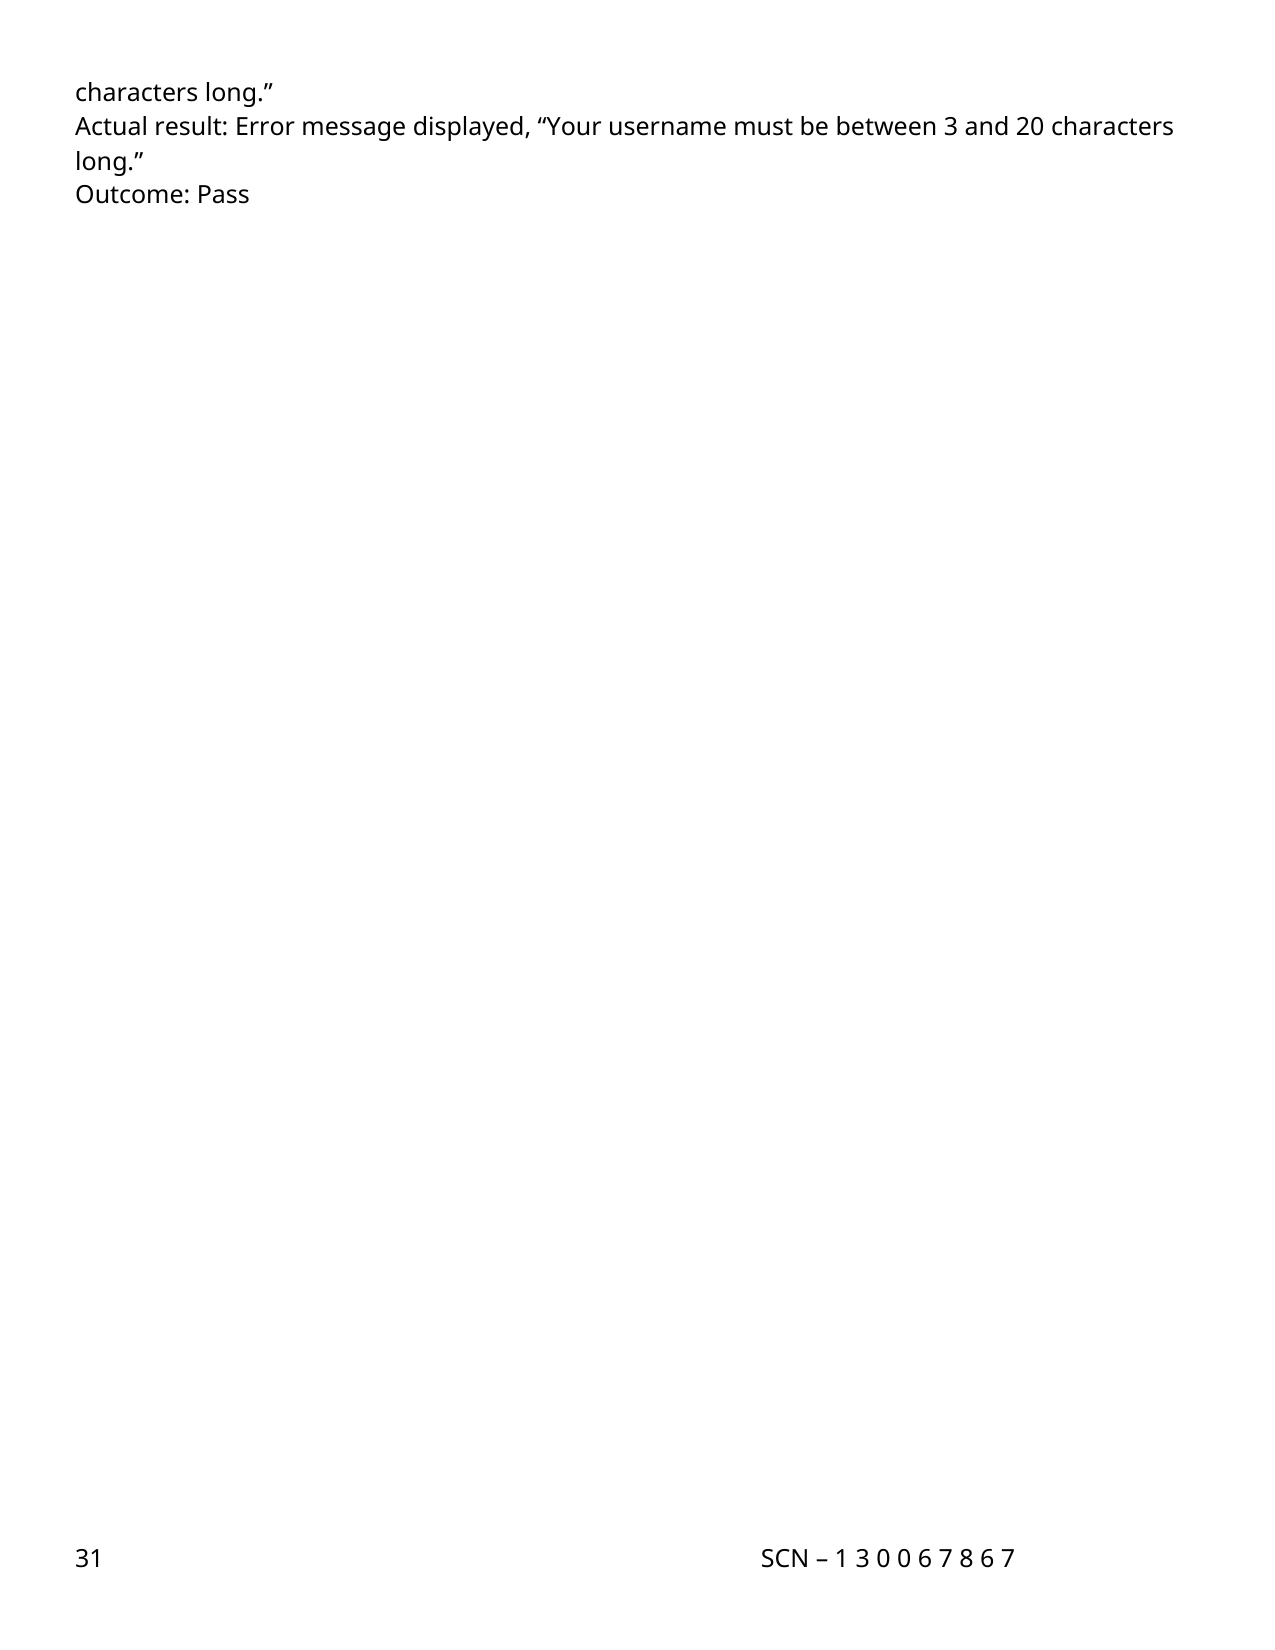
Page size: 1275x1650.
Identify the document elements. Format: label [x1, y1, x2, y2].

text [75, 75, 1200, 211]
